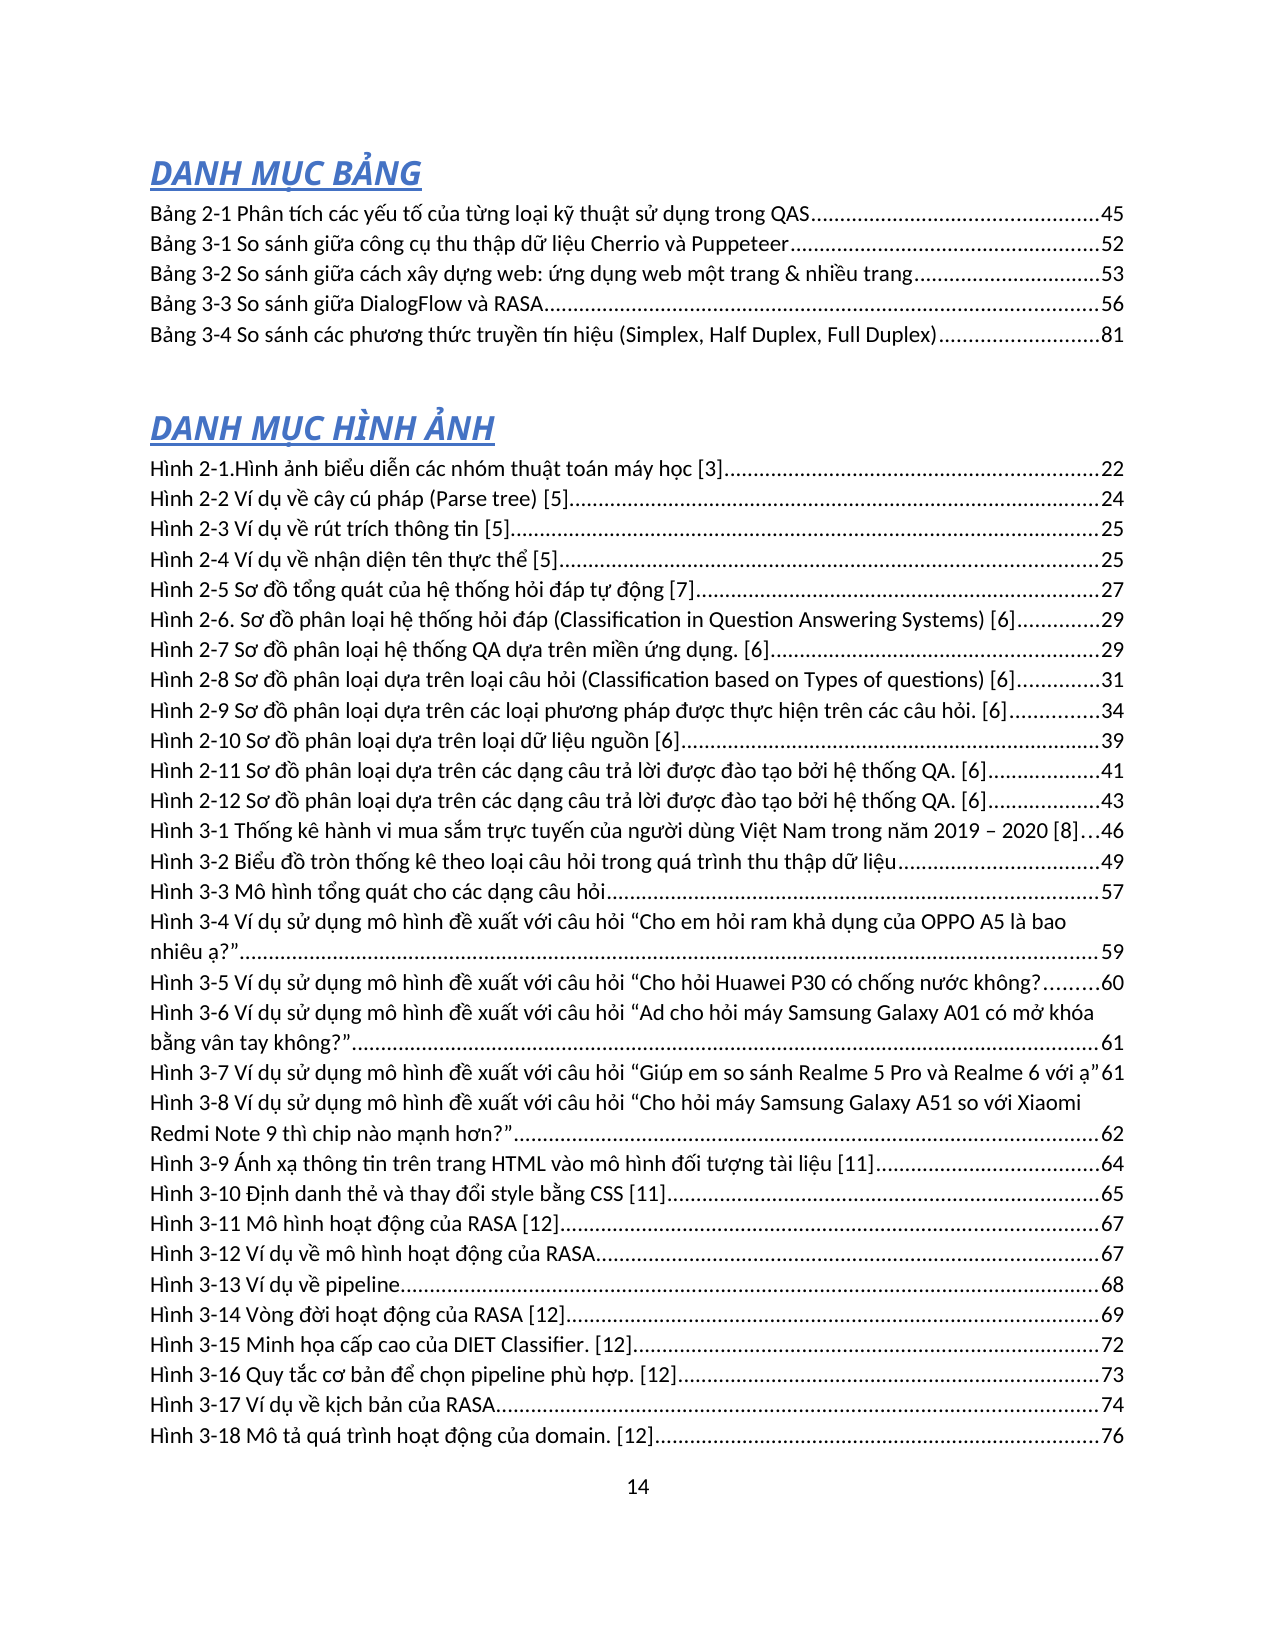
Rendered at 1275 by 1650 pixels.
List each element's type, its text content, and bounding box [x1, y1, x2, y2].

text Hình 3-16 Quy tắc cơ bản để chọn pipeline phù hợp. [12] 73 [150, 1360, 1125, 1388]
text Hình 2-1.Hình ảnh biểu diễn các nhóm thuật toán máy học [3] 22 [150, 454, 1125, 482]
text Hình 2-2 Ví dụ về cây cú pháp (Parse tree) [5] 24 [150, 484, 1125, 512]
text Hình 2-3 Ví dụ về rút trích thông tin [5] 25 [150, 514, 1125, 543]
text Bảng 2-1 Phân tích các yếu tố của từng loại kỹ thuật sử dụng trong QAS 45 [150, 199, 1125, 227]
text Hình 3-10 Định danh thẻ và thay đổi style bằng CSS [11] 65 [150, 1179, 1125, 1207]
text Bảng 3-2 So sánh giữa cách xây dựng web: ứng dụng web một trang & nhiều trang 53 [150, 259, 1125, 287]
text Hình 3-12 Ví dụ về mô hình hoạt động của RASA 67 [150, 1239, 1125, 1268]
text Hình 3-14 Vòng đời hoạt động của RASA [12] 69 [150, 1300, 1125, 1328]
text Hình 3-13 Ví dụ về pipeline 68 [150, 1270, 1125, 1298]
text Hình 3-18 Mô tả quá trình hoạt động của domain. [12] 76 [150, 1421, 1125, 1449]
text Hình 3-5 Ví dụ sử dụng mô hình đề xuất với câu hỏi “Cho hỏi Huawei P30 có chống nước không? 60 [150, 968, 1125, 996]
text Hình 3-11 Mô hình hoạt động của RASA [12] 67 [150, 1209, 1125, 1237]
text Hình 3-17 Ví dụ về kịch bản của RASA 74 [150, 1391, 1125, 1419]
text Hình 2-6. Sơ đồ phân loại hệ thống hỏi đáp (Classification in Question Answering Systems) [6] 29 [150, 605, 1125, 633]
text Bảng 3-4 So sánh các phương thức truyền tín hiệu (Simplex, Half Duplex, Full Duplex) 81 [150, 320, 1125, 348]
text Hình 3-9 Ánh xạ thông tin trên trang HTML vào mô hình đối tượng tài liệu [11] 64 [150, 1149, 1125, 1177]
text Hình 2-9 Sơ đồ phân loại dựa trên các loại phương pháp được thực hiện trên các câu hỏi. [6] 34 [150, 696, 1125, 724]
text Hình 3-1 Thống kê hành vi mua sắm trực tuyến của người dùng Việt Nam trong năm 2019 – 2020 [8] 46 [150, 817, 1125, 845]
text Hình 2-5 Sơ đồ tổng quát của hệ thống hỏi đáp tự động [7] 27 [150, 575, 1125, 603]
text Hình 2-7 Sơ đồ phân loại hệ thống QA dựa trên miền ứng dụng. [6] 29 [150, 635, 1125, 663]
text Hình 3-15 Minh họa cấp cao của DIET Classifier. [12] 72 [150, 1330, 1125, 1358]
text Hình 3-8 Ví dụ sử dụng mô hình đề xuất với câu hỏi “Cho hỏi máy Samsung Galaxy A51 so với Xiaomi Redmi Note 9 thì chip nào mạnh hơn?” 62 [150, 1088, 1125, 1147]
text Hình 3-4 Ví dụ sử dụng mô hình đề xuất với câu hỏi “Cho em hỏi ram khả dụng của OPPO A5 là bao nhiêu ạ?” 59 [150, 907, 1125, 966]
text Hình 3-7 Ví dụ sử dụng mô hình đề xuất với câu hỏi “Giúp em so sánh Realme 5 Pro và Realme 6 với ạ” 61 [150, 1058, 1125, 1086]
text Bảng 3-3 So sánh giữa DialogFlow và RASA 56 [150, 289, 1125, 318]
text Hình 2-8 Sơ đồ phân loại dựa trên loại câu hỏi (Classification based on Types of questions) [6] 31 [150, 666, 1125, 694]
text Bảng 3-1 So sánh giữa công cụ thu thập dữ liệu Cherrio và Puppeteer 52 [150, 229, 1125, 257]
text Hình 3-3 Mô hình tổng quát cho các dạng câu hỏi 57 [150, 877, 1125, 905]
text Hình 2-10 Sơ đồ phân loại dựa trên loại dữ liệu nguồn [6] 39 [150, 726, 1125, 754]
text Hình 2-4 Ví dụ về nhận diện tên thực thể [5] 25 [150, 545, 1125, 573]
subtitle DANH MỤC HÌNH ẢNH [150, 405, 1125, 451]
text Hình 2-12 Sơ đồ phân loại dựa trên các dạng câu trả lời được đào tạo bởi hệ thống QA. [6] 43 [150, 786, 1125, 814]
text Hình 2-11 Sơ đồ phân loại dựa trên các dạng câu trả lời được đào tạo bởi hệ thống QA. [6] 41 [150, 756, 1125, 784]
text Hình 3-6 Ví dụ sử dụng mô hình đề xuất với câu hỏi “Ad cho hỏi máy Samsung Galaxy A01 có mở khóa bằng vân tay không?” 61 [150, 998, 1125, 1056]
text Hình 3-2 Biểu đồ tròn thống kê theo loại câu hỏi trong quá trình thu thập dữ liệu 49 [150, 847, 1125, 875]
subtitle DANH MỤC BẢNG [150, 150, 1125, 195]
